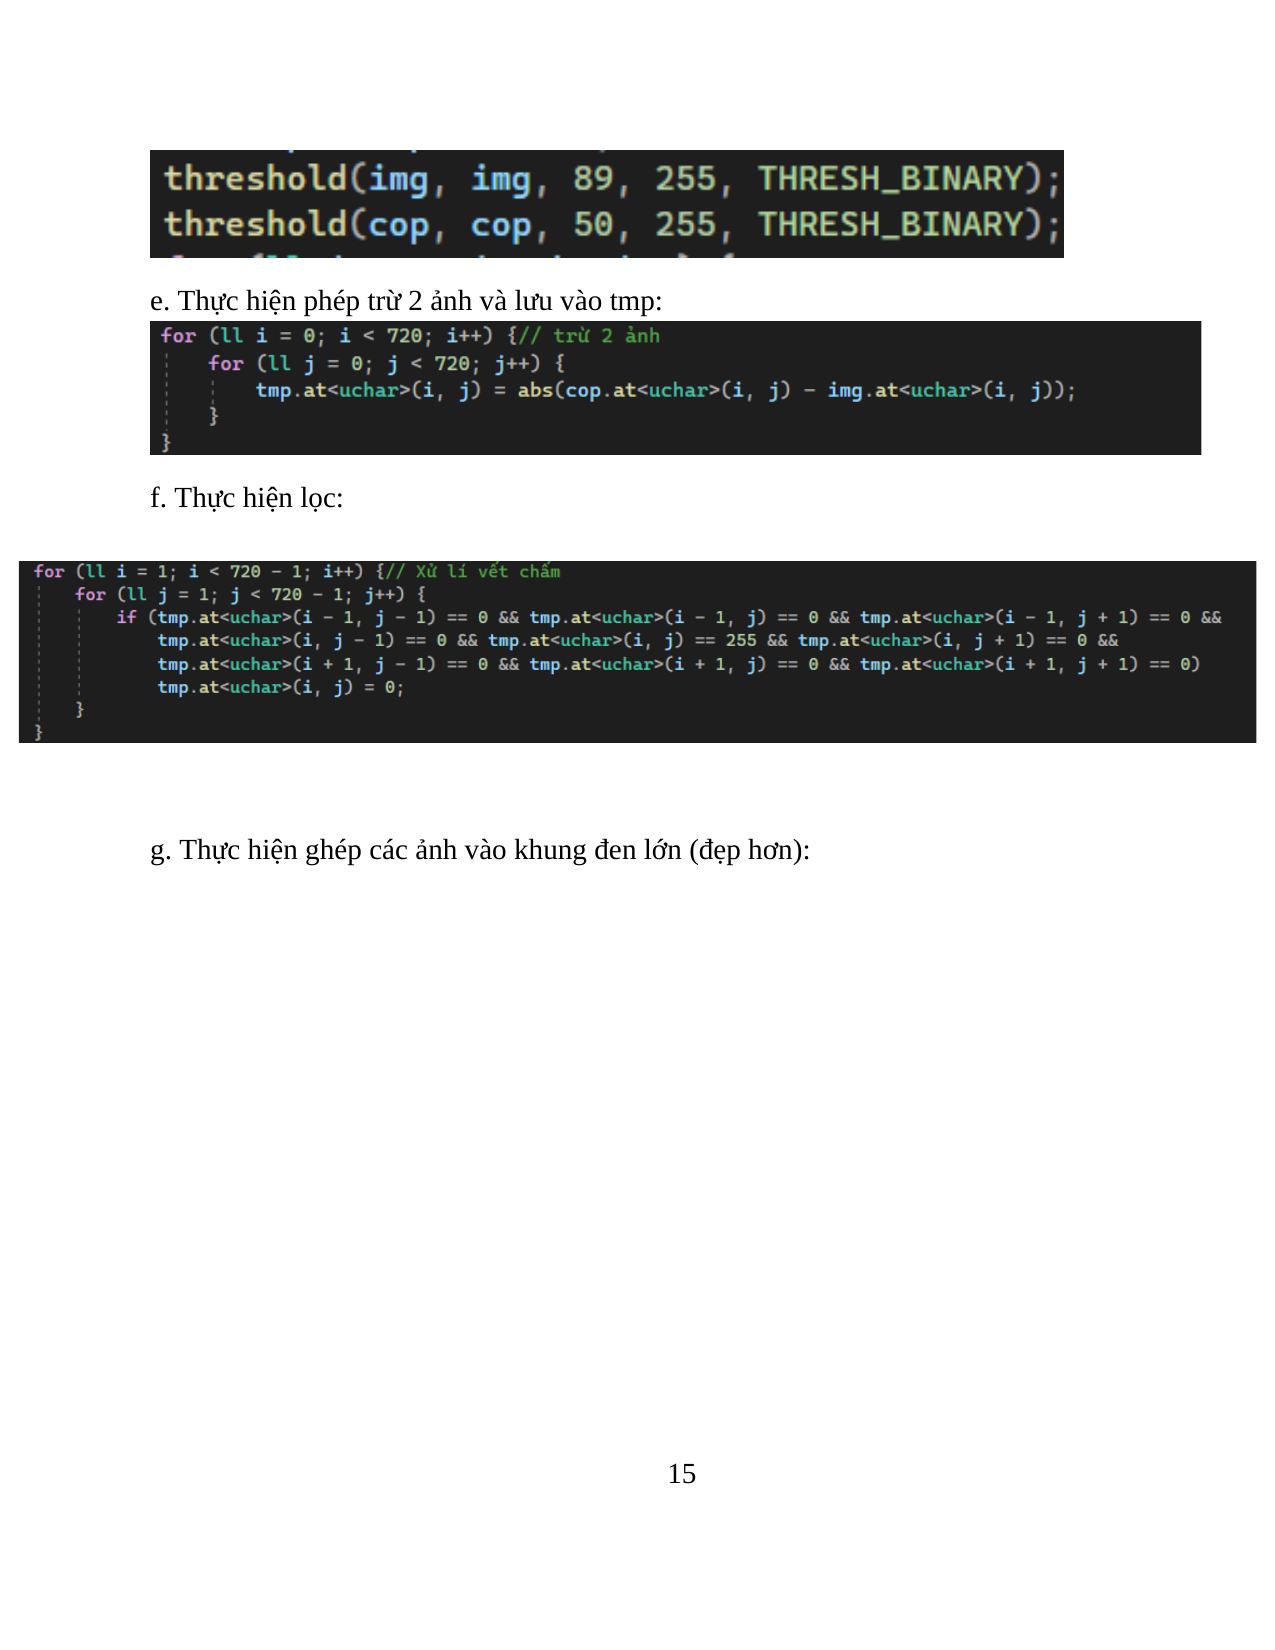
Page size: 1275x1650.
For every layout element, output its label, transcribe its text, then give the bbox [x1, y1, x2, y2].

picture [18, 561, 1257, 743]
text f. Thực hiện lọc: [150, 480, 1213, 514]
text g. Thực hiện ghép các ảnh vào khung đen lớn (đẹp hơn): [150, 832, 1213, 866]
picture [150, 321, 1202, 455]
picture [150, 150, 1064, 258]
